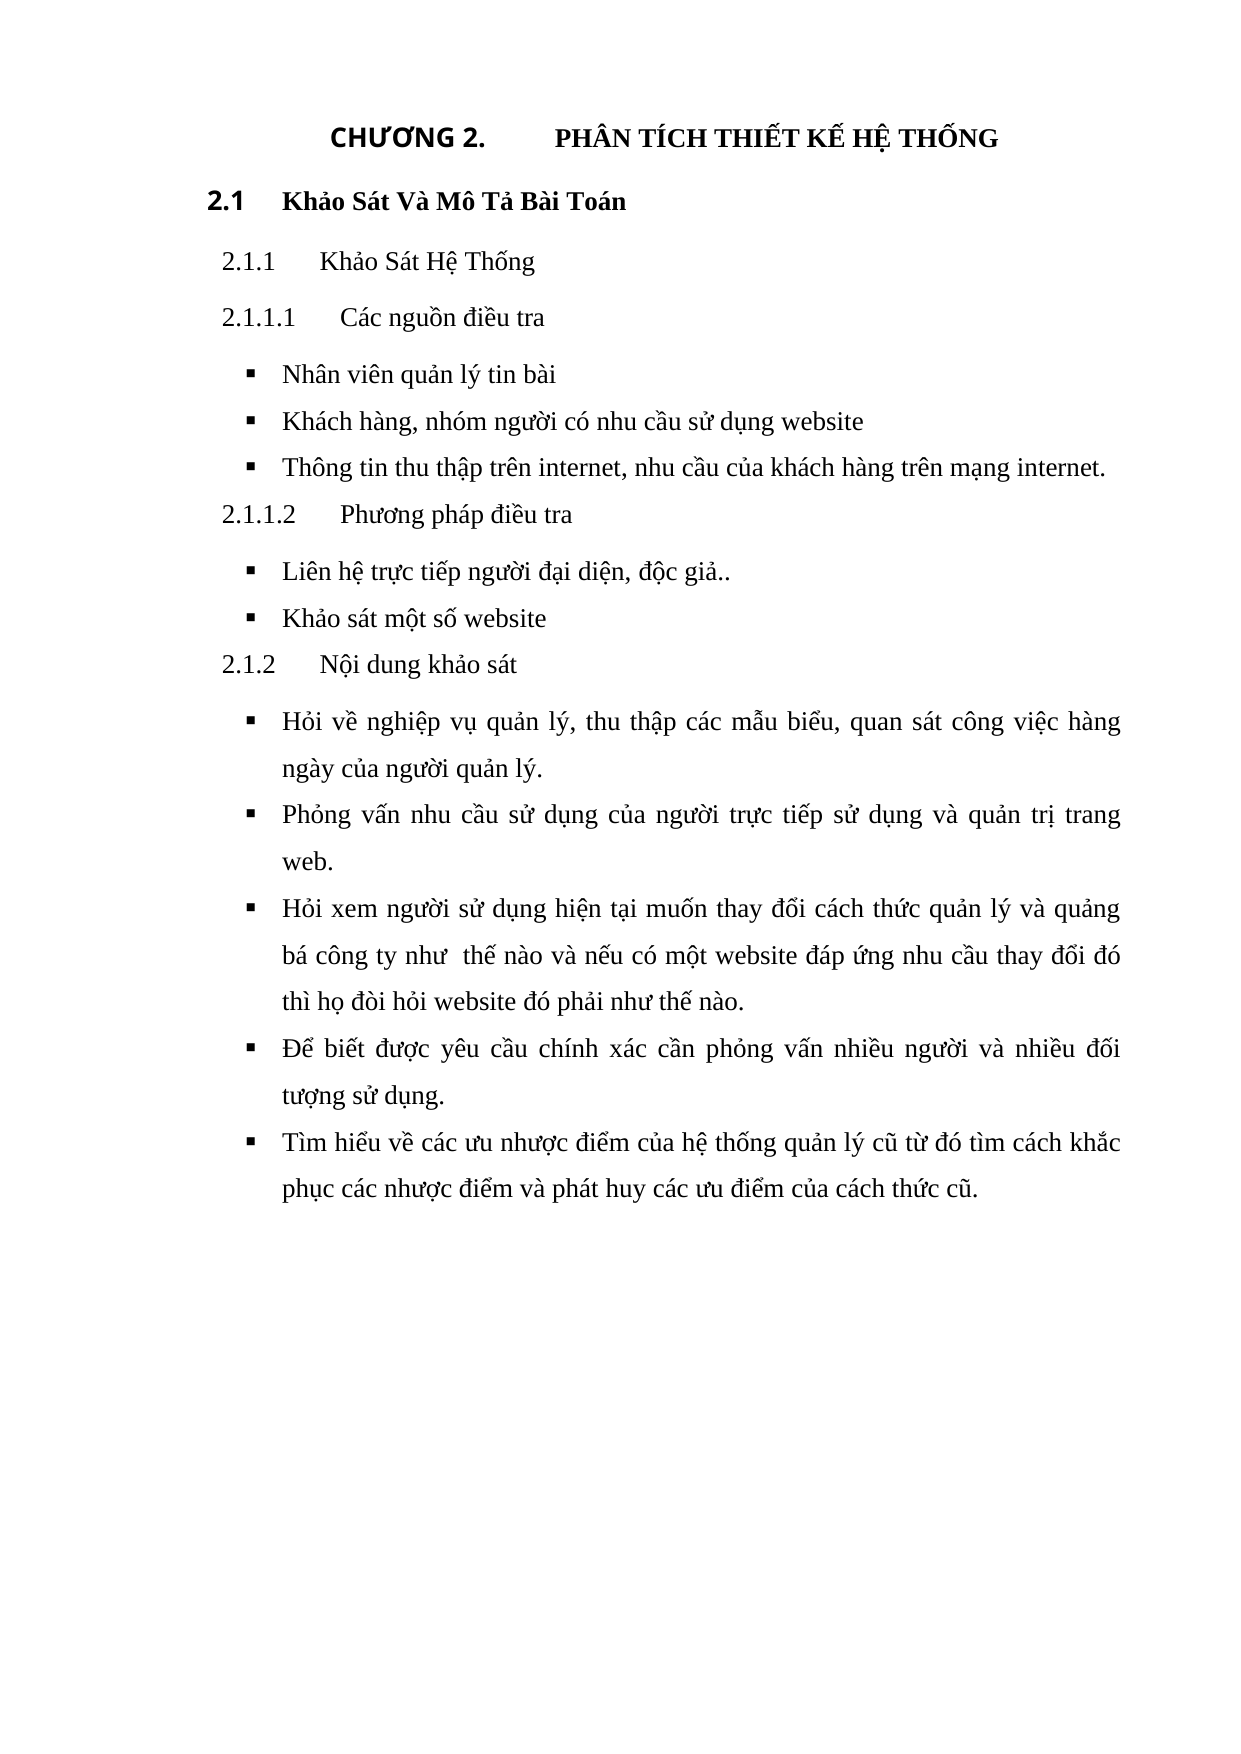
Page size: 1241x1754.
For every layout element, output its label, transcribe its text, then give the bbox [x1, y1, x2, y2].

subtitle Khảo Sát Và Mô Tả Bài Toán [207, 181, 1122, 218]
list Hỏi xem người sử dụng hiện tại muốn thay đổi cách thức quản lý và quảng bá công ty như thế nào và nếu có một website đáp ứng nhu cầu thay đổi đó thì họ đòi hỏi website đó phải như thế nào. [244, 892, 1122, 1017]
list Liên hệ trực tiếp người đại diện, độc giả.. [244, 555, 1122, 586]
subtitle Nội dung khảo sát [222, 649, 1122, 680]
list Khách hàng, nhóm người có nhu cầu sử dụng website [244, 404, 1122, 436]
list Khảo sát một số website [244, 602, 1122, 633]
list Nhân viên quản lý tin bài [244, 358, 1122, 389]
list Để biết được yêu cầu chính xác cần phỏng vấn nhiều người và nhiều đối tượng sử dụng. [244, 1032, 1122, 1110]
subtitle Phương pháp điều tra [222, 498, 1122, 529]
subtitle PHÂN TÍCH THIẾT KẾ HỆ THỐNG [207, 118, 1122, 155]
subtitle Khảo Sát Hệ Thống [222, 244, 1122, 276]
list Hỏi về nghiệp vụ quản lý, thu thập các mẫu biểu, quan sát công việc hàng ngày của người quản lý. [244, 705, 1122, 783]
subtitle Các nguồn điều tra [222, 301, 1122, 332]
list Tìm hiểu về các ưu nhược điểm của hệ thống quản lý cũ từ đó tìm cách khắc phục các nhược điểm và phát huy các ưu điểm của cách thức cũ. [244, 1126, 1122, 1203]
list Thông tin thu thập trên internet, nhu cầu của khách hàng trên mạng internet. [244, 451, 1122, 483]
list Phỏng vấn nhu cầu sử dụng của người trực tiếp sử dụng và quản trị trang web. [244, 799, 1122, 877]
